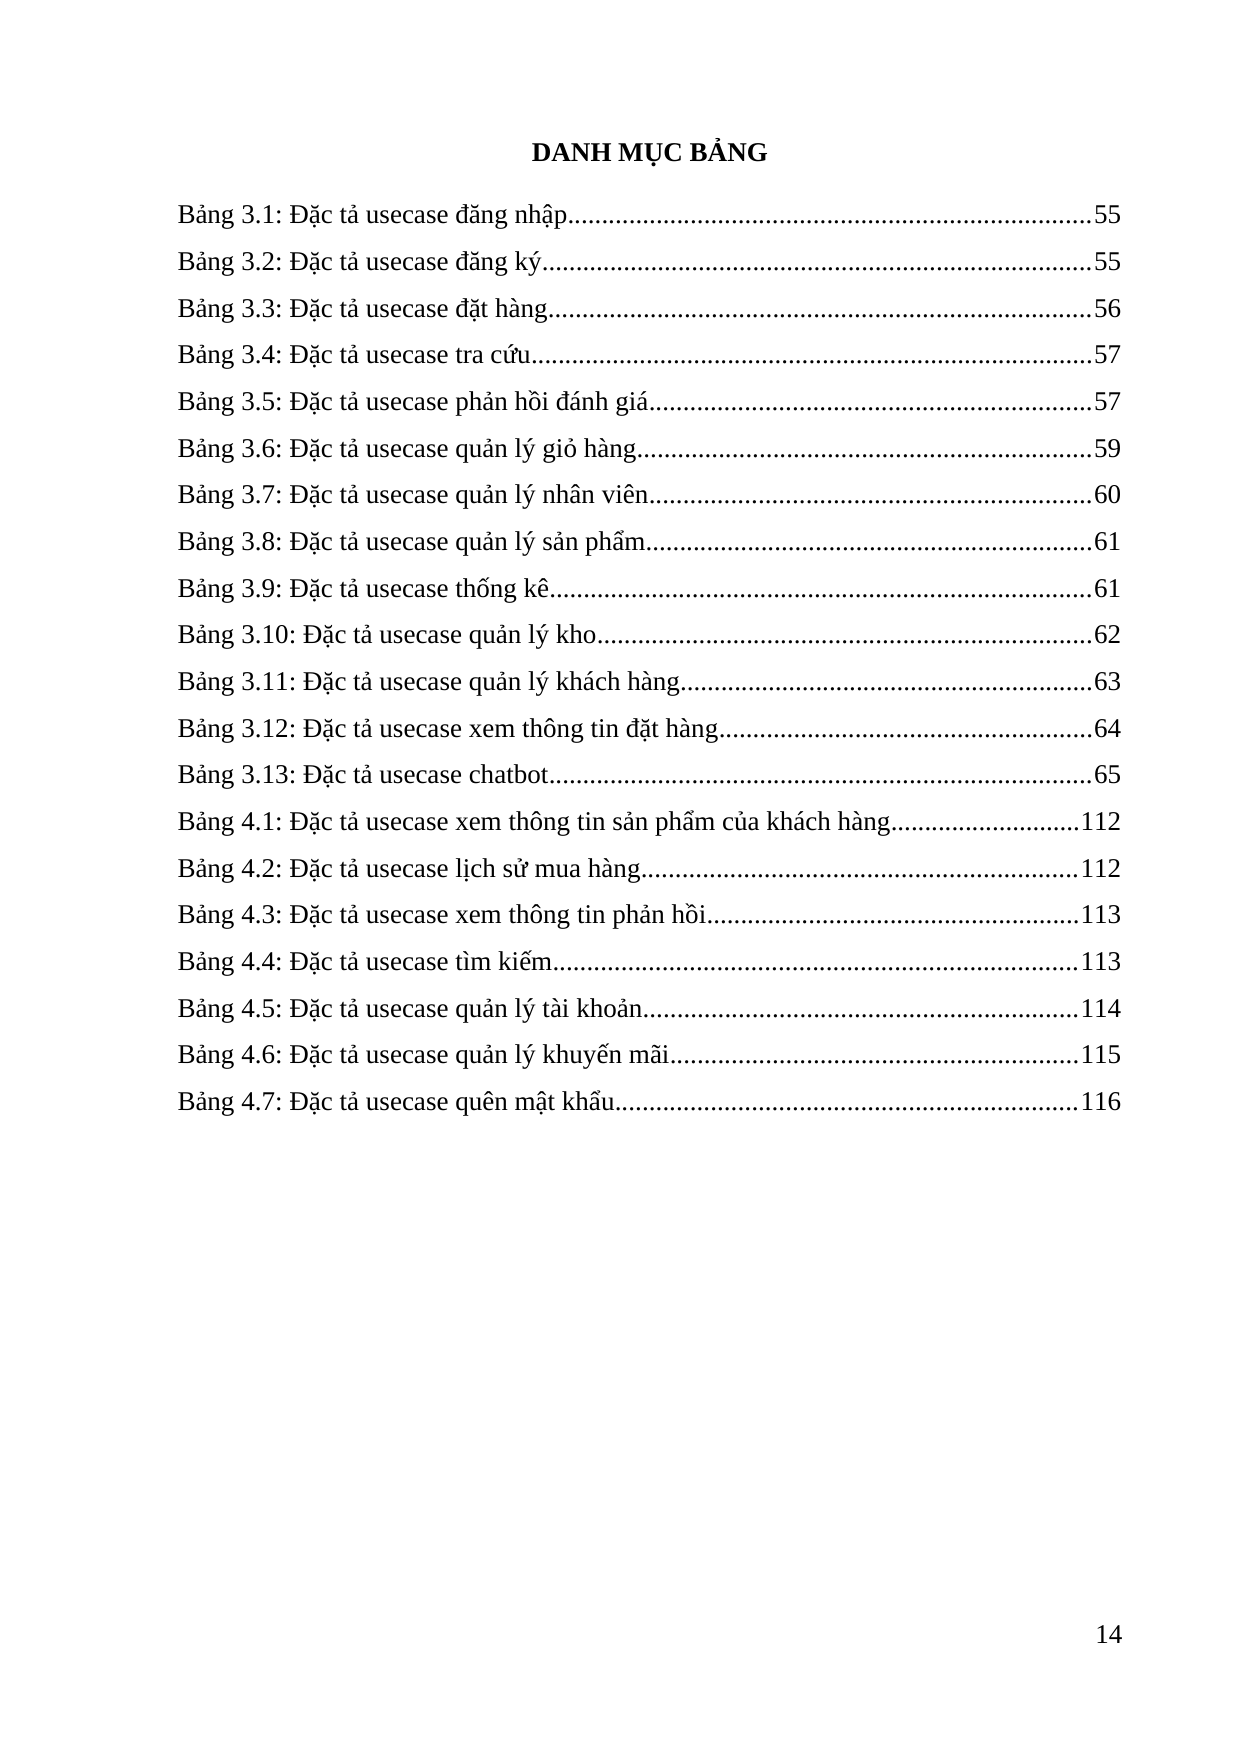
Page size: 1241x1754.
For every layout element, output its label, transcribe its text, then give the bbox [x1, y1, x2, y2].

text Bảng 4.4: Đặc tả usecase tìm kiếm 113 [177, 945, 1122, 976]
text Bảng 3.5: Đặc tả usecase phản hồi đánh giá 57 [177, 385, 1122, 416]
text Bảng 4.2: Đặc tả usecase lịch sử mua hàng 112 [177, 852, 1122, 883]
text Bảng 3.2: Đặc tả usecase đăng ký 55 [177, 245, 1122, 276]
text Bảng 3.1: Đặc tả usecase đăng nhập 55 [177, 198, 1122, 229]
text Bảng 3.4: Đặc tả usecase tra cứu 57 [177, 338, 1122, 369]
text Bảng 4.7: Đặc tả usecase quên mật khẩu 116 [177, 1085, 1122, 1116]
text Bảng 4.1: Đặc tả usecase xem thông tin sản phẩm của khách hàng 112 [177, 805, 1122, 836]
text Bảng 3.9: Đặc tả usecase thống kê 61 [177, 572, 1122, 603]
text Bảng 3.10: Đặc tả usecase quản lý kho 62 [177, 618, 1122, 649]
text Bảng 3.8: Đặc tả usecase quản lý sản phẩm 61 [177, 525, 1122, 556]
text DANH MỤC BẢNG [177, 136, 1122, 167]
text Bảng 3.11: Đặc tả usecase quản lý khách hàng 63 [177, 665, 1122, 696]
text Bảng 3.3: Đặc tả usecase đặt hàng 56 [177, 292, 1122, 323]
text Bảng 3.12: Đặc tả usecase xem thông tin đặt hàng 64 [177, 712, 1122, 743]
text Bảng 4.6: Đặc tả usecase quản lý khuyến mãi 115 [177, 1038, 1122, 1069]
text Bảng 3.7: Đặc tả usecase quản lý nhân viên 60 [177, 478, 1122, 509]
text Bảng 4.3: Đặc tả usecase xem thông tin phản hồi 113 [177, 898, 1122, 929]
text Bảng 3.13: Đặc tả usecase chatbot 65 [177, 758, 1122, 789]
text Bảng 4.5: Đặc tả usecase quản lý tài khoản 114 [177, 992, 1122, 1023]
text Bảng 3.6: Đặc tả usecase quản lý giỏ hàng 59 [177, 432, 1122, 463]
